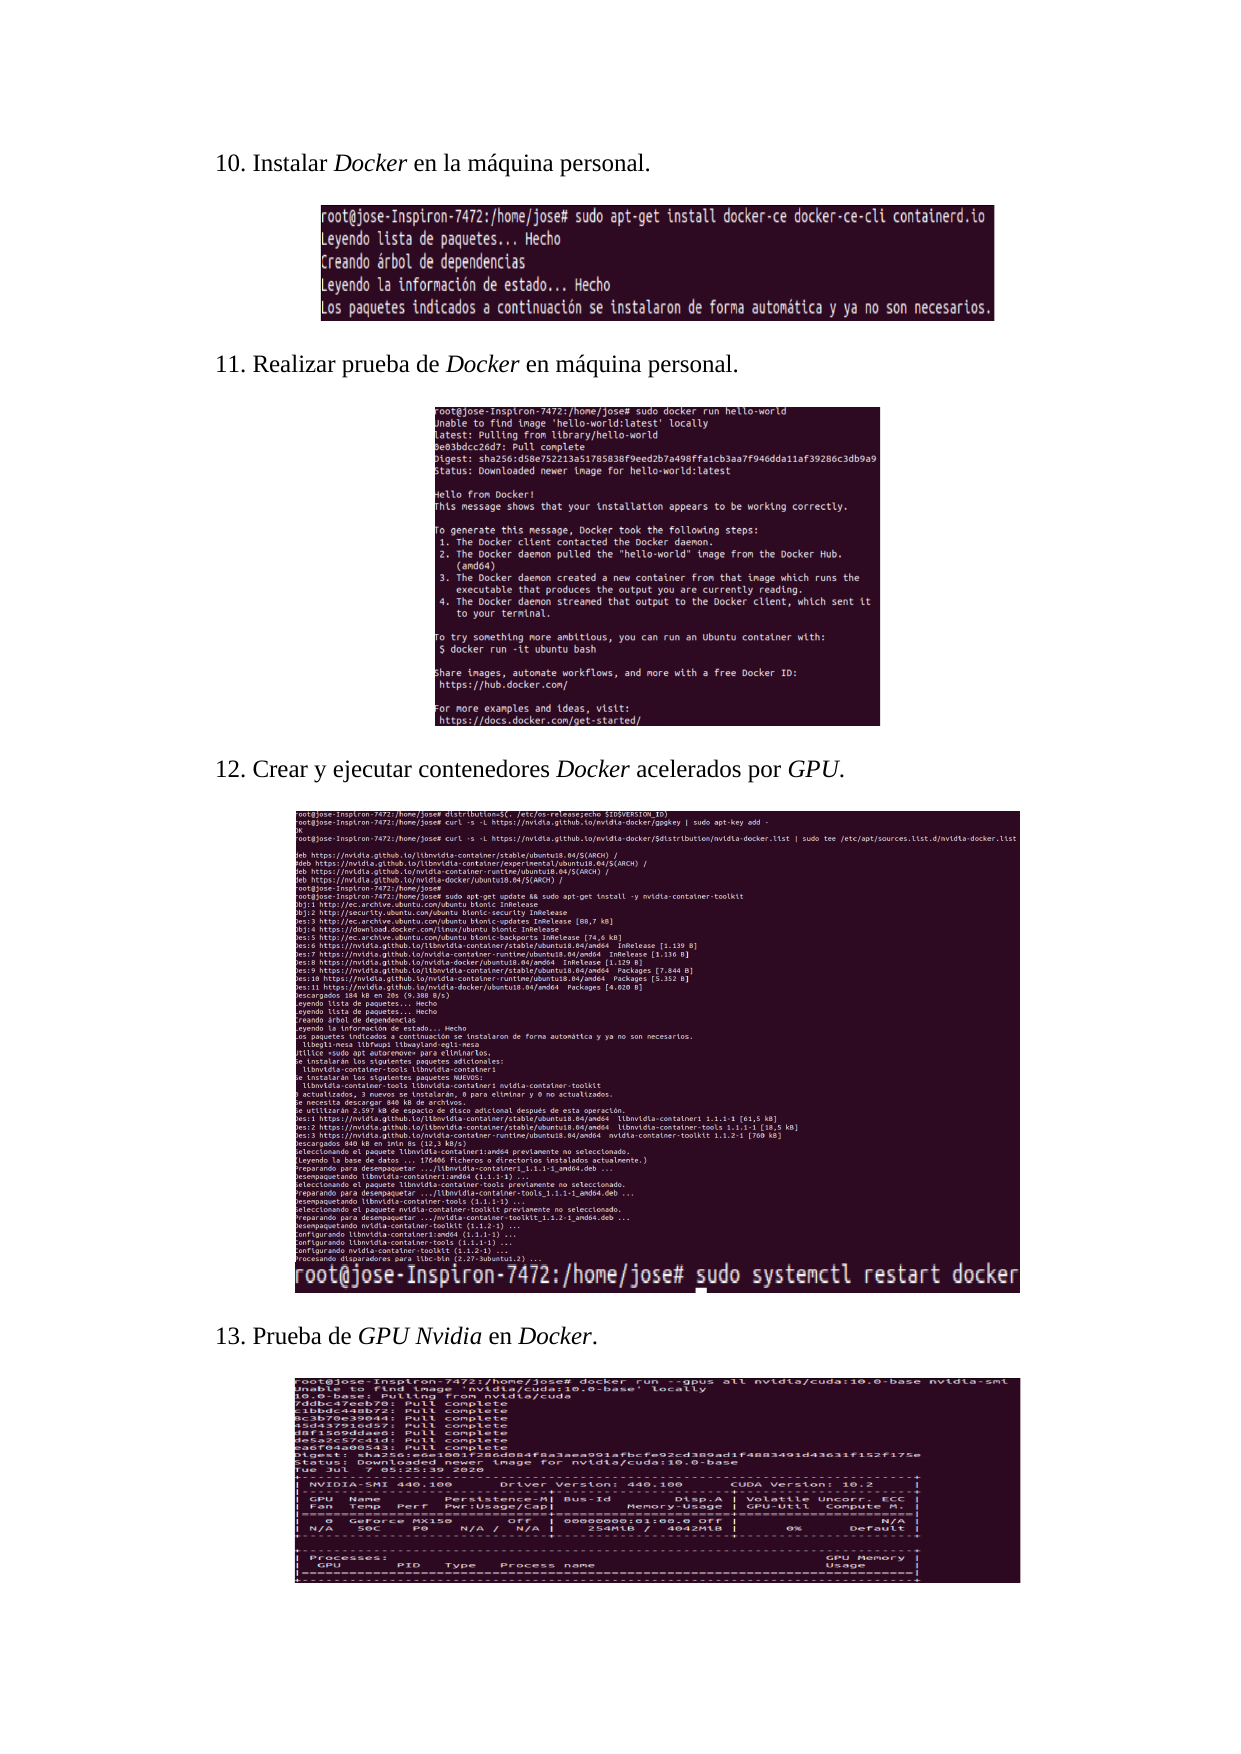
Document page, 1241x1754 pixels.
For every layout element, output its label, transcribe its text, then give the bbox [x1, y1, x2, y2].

list Crear y ejecutar contenedores Docker acelerados por GPU. [215, 754, 1063, 783]
list Prueba de GPU Nvidia en Docker. [215, 1321, 1063, 1350]
list Instalar Docker en la máquina personal. [215, 148, 1063, 176]
picture [320, 205, 995, 321]
picture [294, 1378, 1021, 1583]
picture [435, 407, 881, 726]
list Realizar prueba de Docker en máquina personal. [215, 349, 1063, 378]
picture [295, 811, 1020, 1293]
